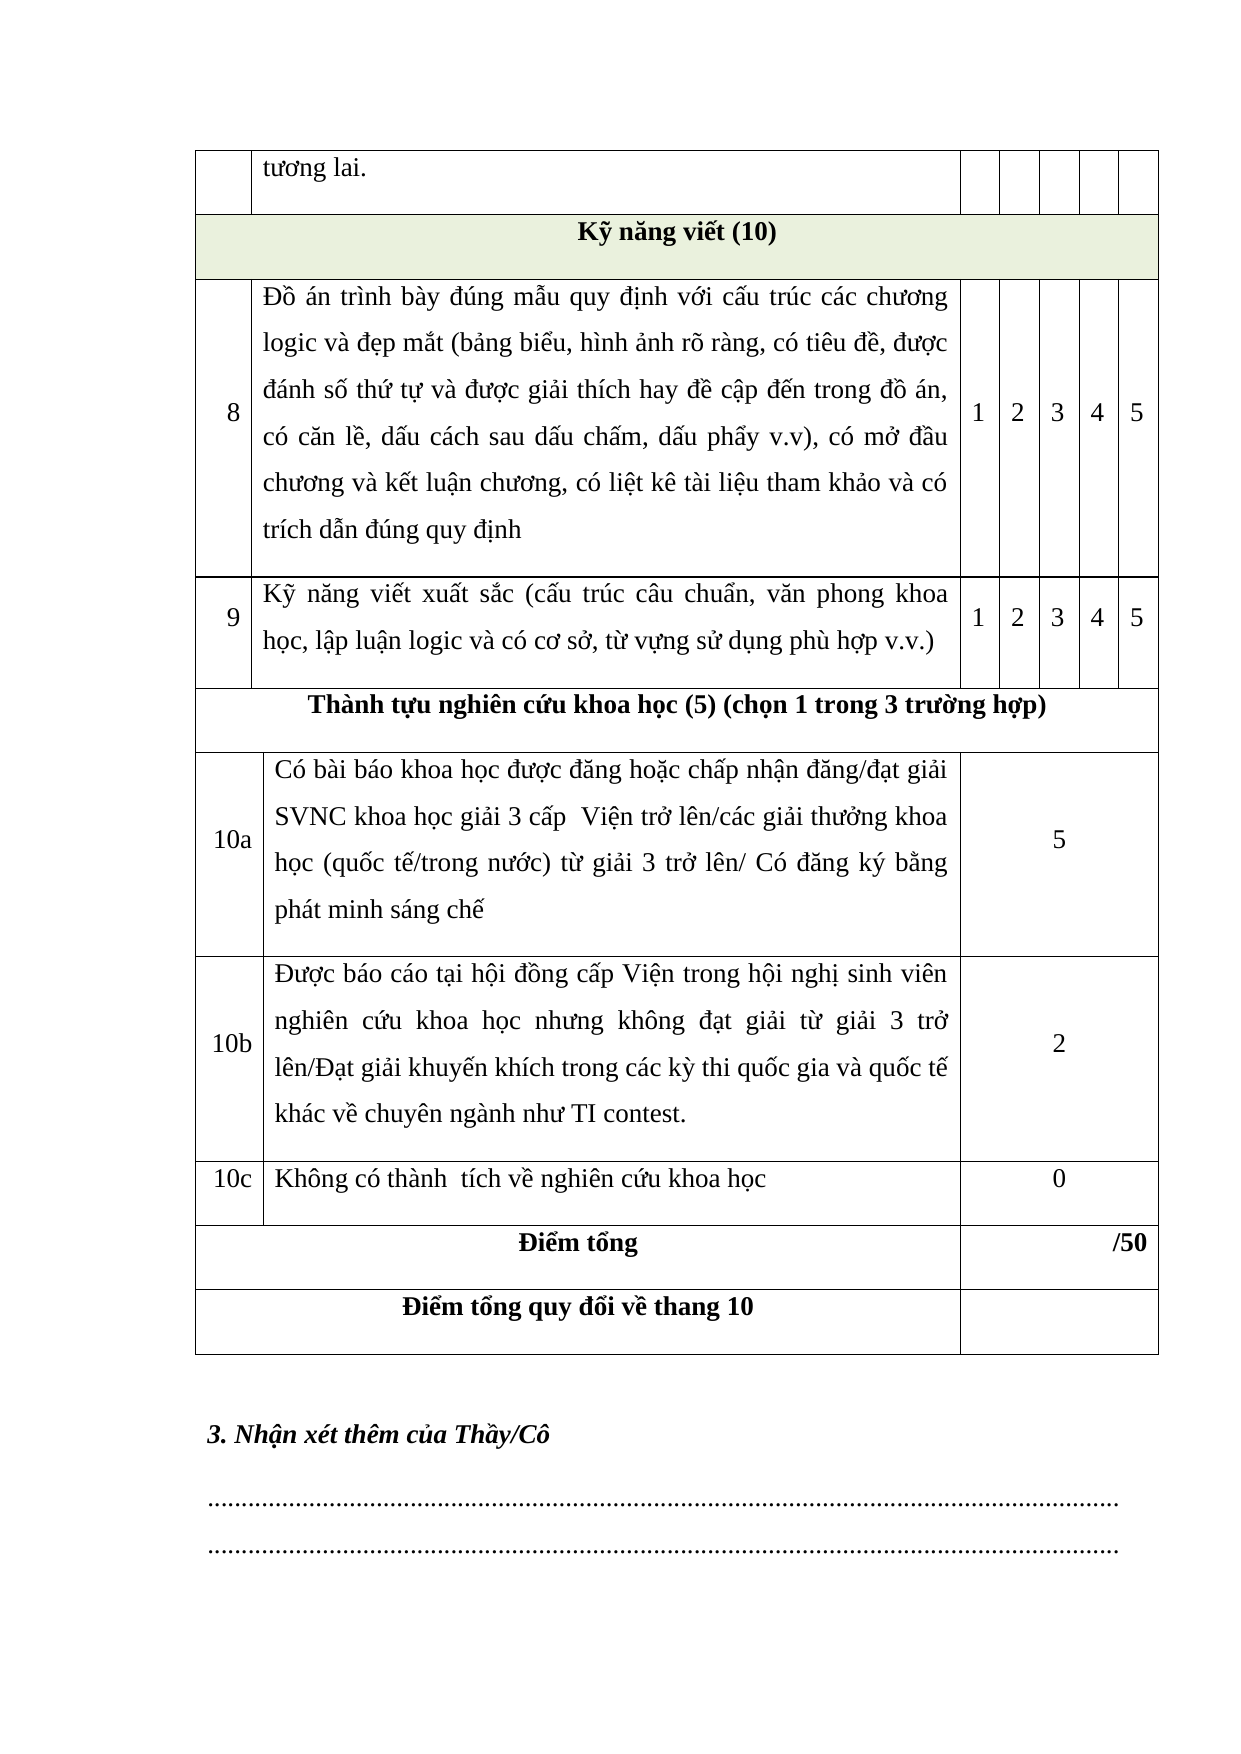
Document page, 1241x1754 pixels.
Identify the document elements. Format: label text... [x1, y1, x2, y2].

table_cell 4 [1080, 578, 1118, 687]
table_cell 4 [1080, 151, 1118, 214]
table_cell Đồ án trình bày đúng mẫu quy định với cấu trúc các chương logic và đẹp mắt (bảng biểu, hình ảnh rõ ràng, có tiêu đề, được đánh số thứ tự và được giải thích hay đề cập đến trong đồ án, có căn lề, dấu cách sau dấu chấm, dấu phẩy v.v), có mở đầu chương và kết luận chương, có liệt kê tài liệu tham khảo và có trích dẫn đúng quy định [252, 280, 960, 576]
table_cell 1 [961, 151, 999, 214]
table_cell 3 [1040, 578, 1079, 687]
table_cell Có bài báo khoa học được đăng hoặc chấp nhận đăng/đạt giải SVNC khoa học giải 3 cấp Viện trở lên/các giải thưởng khoa học (quốc tế/trong nước) từ giải 3 trở lên/ Có đăng ký bằng phát minh sáng chế [264, 753, 960, 956]
table_cell Kỹ năng viết (10) [196, 215, 1158, 279]
table_cell 9 [196, 578, 251, 687]
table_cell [252, 151, 960, 214]
table_cell Điểm tổng quy đổi về thang 10 [196, 1290, 960, 1354]
table_cell /50 [961, 1226, 1158, 1289]
table_cell 3 [1040, 151, 1079, 214]
table_cell 3 [1040, 280, 1079, 576]
table_cell 5 [961, 753, 1158, 956]
table_cell Kỹ năng viết xuất sắc (cấu trúc câu chuẩn, văn phong khoa học, lập luận logic và có cơ sở, từ vựng sử dụng phù hợp v.v.) [252, 578, 960, 687]
table_cell 4 [1080, 280, 1118, 576]
table_cell 5 [1119, 280, 1158, 576]
table_cell 10b [196, 957, 263, 1161]
text 3. Nhận xét thêm của Thầy/Cô [207, 1418, 1122, 1449]
table_cell 5 [1119, 578, 1158, 687]
table_cell Điểm tổng [196, 1226, 960, 1289]
table_cell 2 [1000, 151, 1039, 214]
table_cell 1 [961, 280, 999, 576]
table_cell 2 [961, 957, 1158, 1161]
table_cell 2 [1000, 578, 1039, 687]
table_cell 10c [196, 1162, 263, 1225]
table_cell 0 [961, 1162, 1158, 1225]
table_cell Thành tựu nghiên cứu khoa học (5) (chọn 1 trong 3 trường hợp) [196, 689, 1158, 752]
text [207, 1481, 1122, 1559]
table_cell 2 [1000, 280, 1039, 576]
table_cell [961, 1290, 1158, 1354]
table_cell Được báo cáo tại hội đồng cấp Viện trong hội nghị sinh viên nghiên cứu khoa học nhưng không đạt giải từ giải 3 trở lên/Đạt giải khuyến khích trong các kỳ thi quốc gia và quốc tế khác về chuyên ngành như TI contest. [264, 957, 960, 1161]
table_cell 1 [961, 578, 999, 687]
table_cell 5 [1119, 151, 1158, 214]
table_cell 7 [196, 151, 251, 214]
table_cell Không có thành tích về nghiên cứu khoa học [264, 1162, 960, 1225]
table_cell 8 [196, 280, 251, 576]
table_cell 10a [196, 753, 263, 956]
